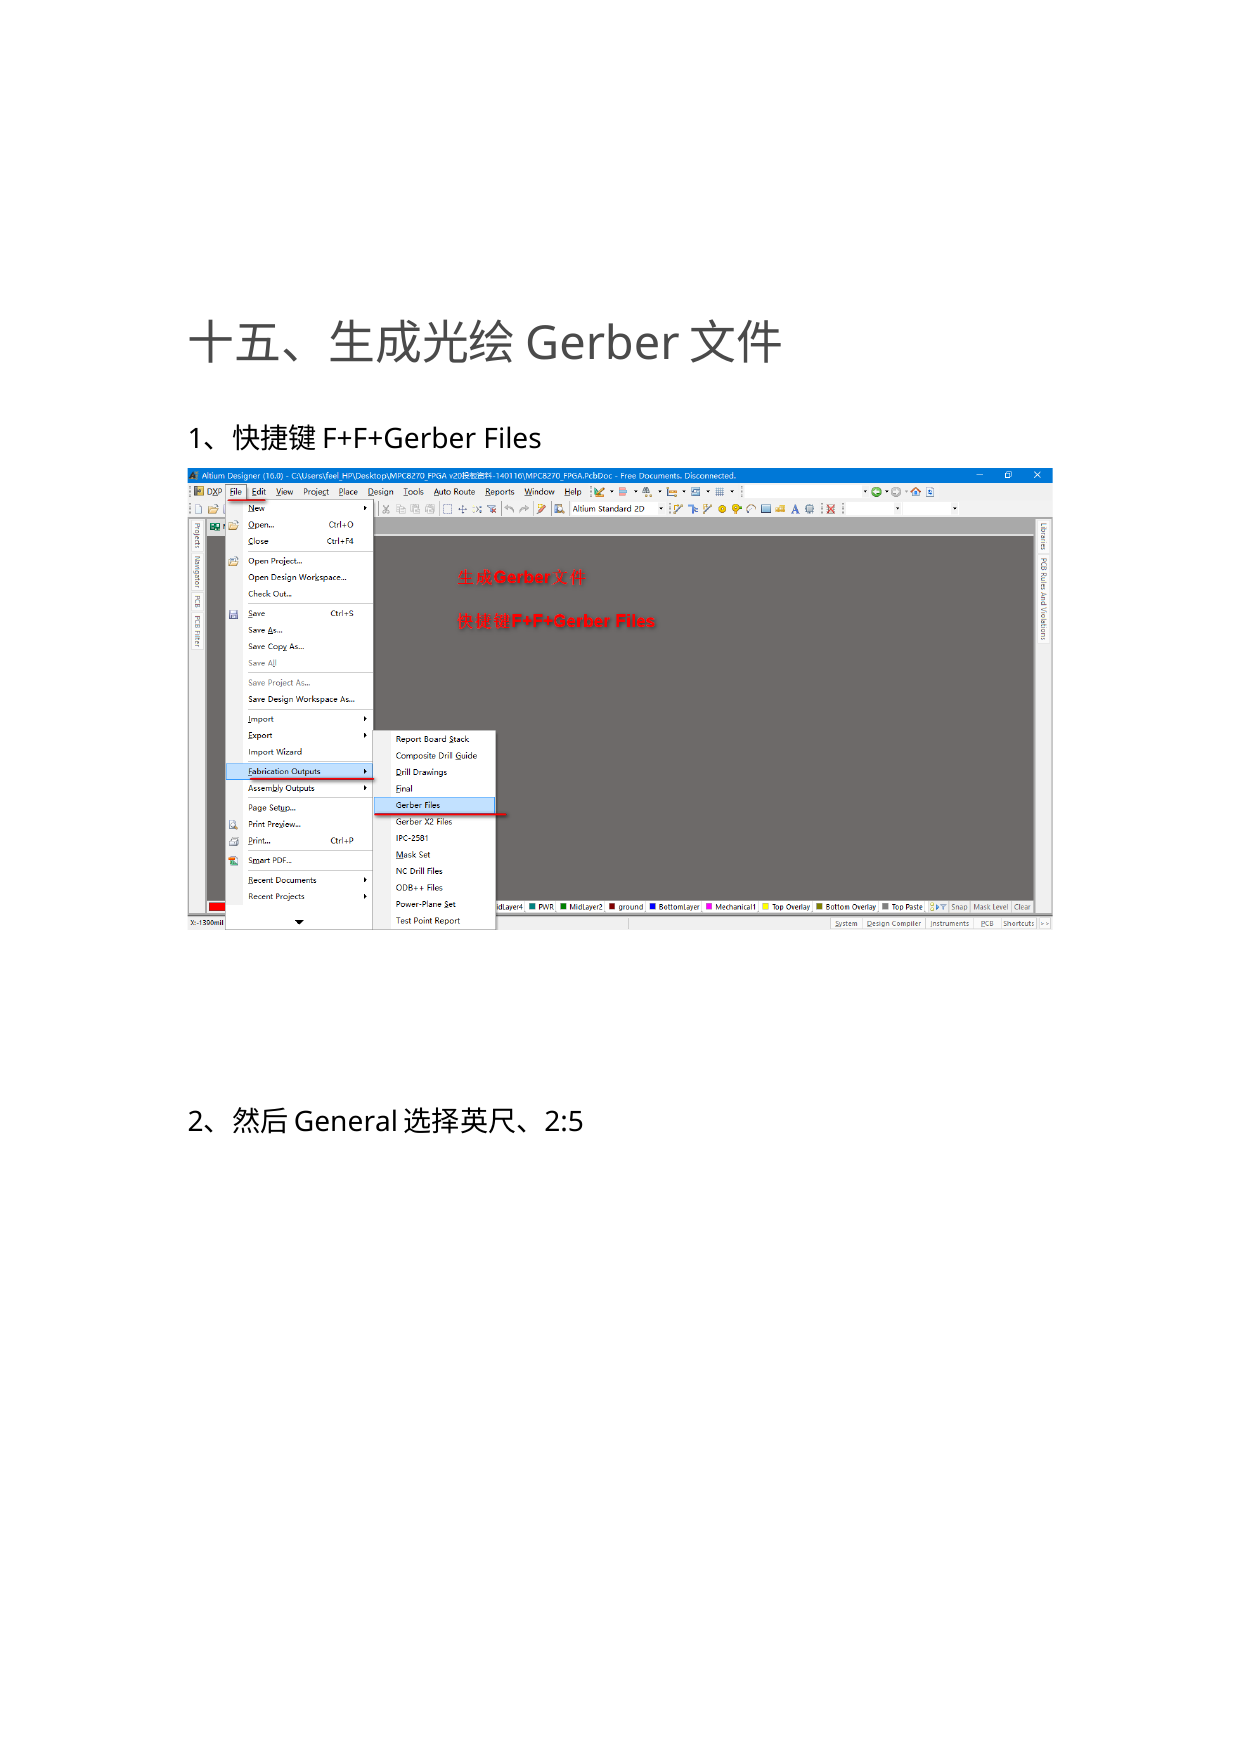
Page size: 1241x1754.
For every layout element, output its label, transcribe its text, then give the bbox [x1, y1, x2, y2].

text 十五、生成光绘Gerber文件 [187, 291, 1053, 388]
text 2、然后General选择英尺、2:5 [187, 1086, 1053, 1151]
text 1、快捷键F+F+Gerber Files [187, 404, 1053, 468]
picture [187, 468, 1053, 930]
